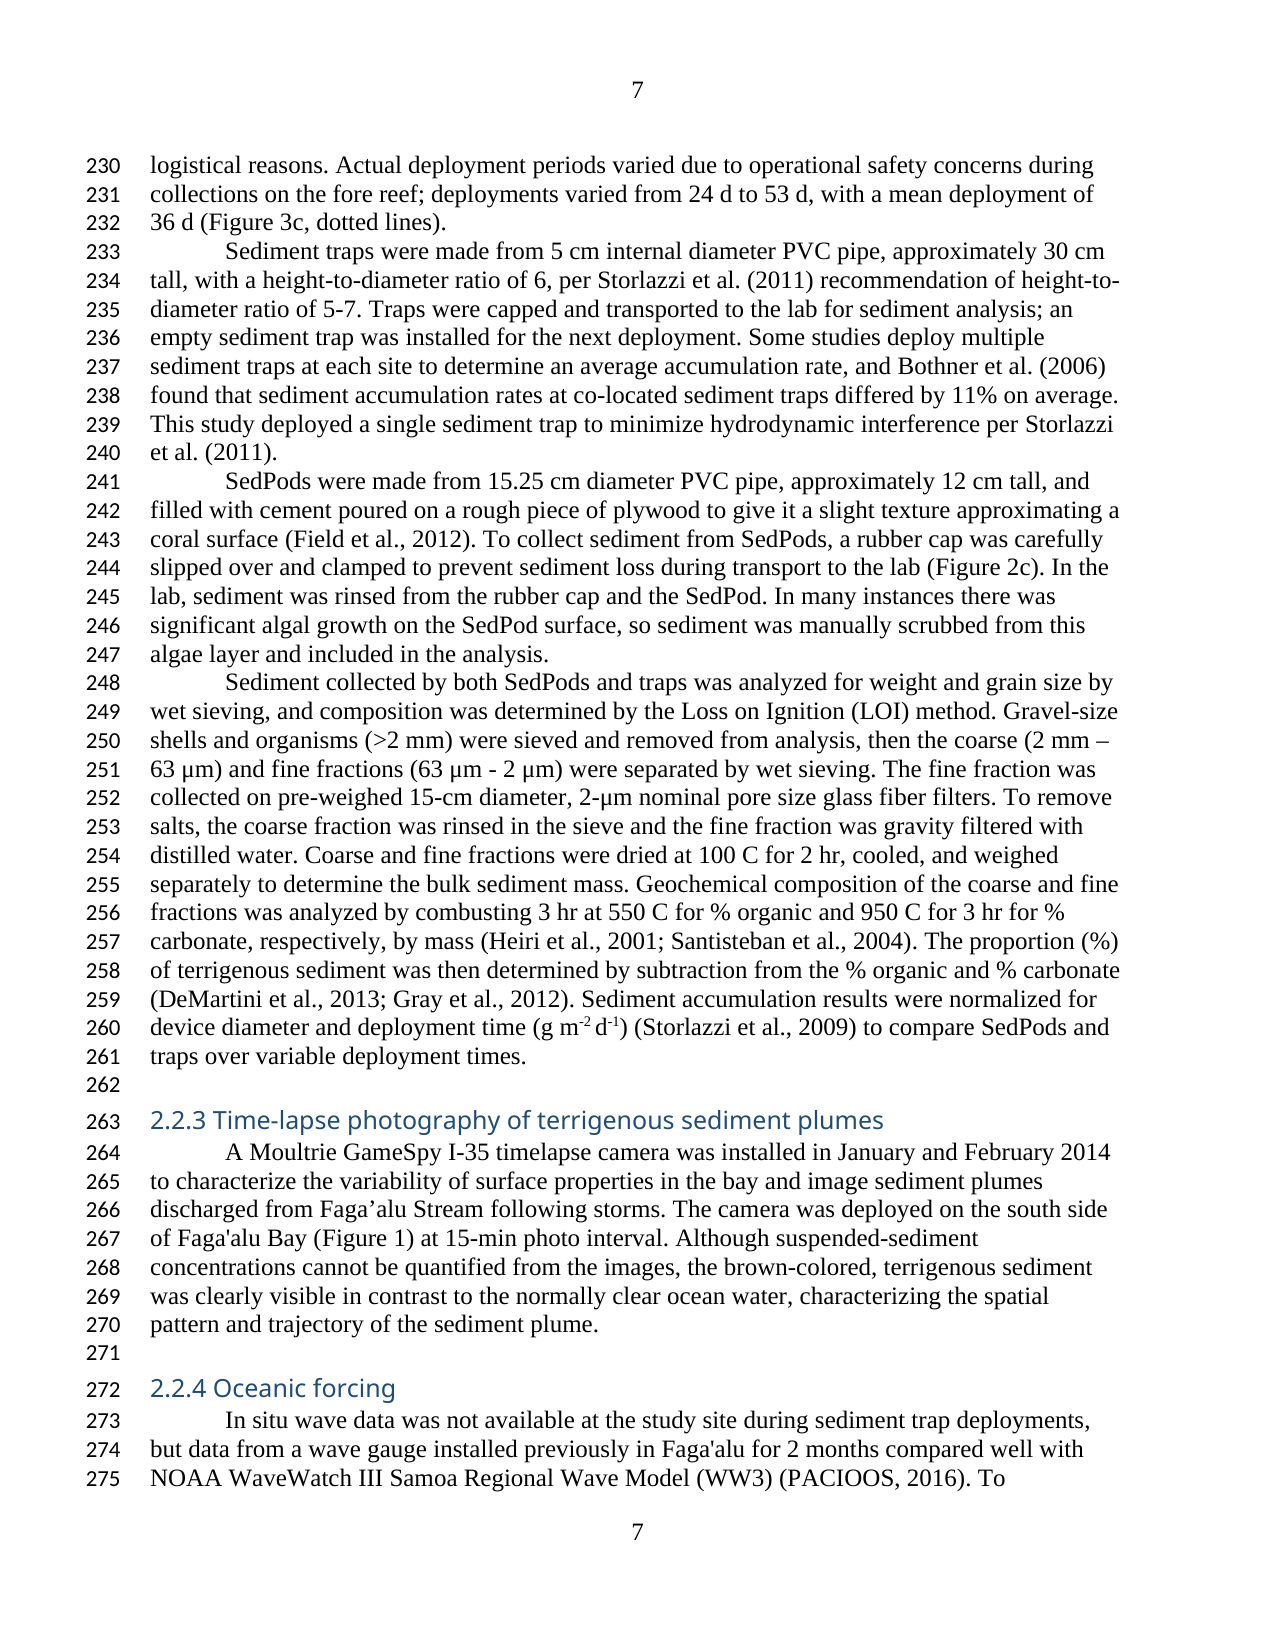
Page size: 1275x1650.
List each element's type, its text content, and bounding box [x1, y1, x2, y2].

subtitle 2.2.4 Oceanic forcing [150, 1371, 1125, 1405]
text SedPods were made from 15.25 cm diameter PVC pipe, approximately 12 cm tall, and filled with cement poured on a rough piece of plywood to give it a slight texture approximating a coral surface (Field et al., 2012). To collect sediment from SedPods, a rubber cap was carefully slipped over and clamped to prevent sediment loss during transport to the lab (Figure 2c). In the lab, sediment was rinsed from the rubber cap and the SedPod. In many instances there was significant algal growth on the SedPod surface, so sediment was manually scrubbed from this algae layer and included in the analysis. [150, 466, 1125, 667]
text Sediment collected by both SedPods and traps was analyzed for weight and grain size by wet sieving, and composition was determined by the Loss on Ignition (LOI) method. Gravel-size shells and organisms (>2 mm) were sieved and removed from analysis, then the coarse (2 mm – 63 μm) and fine fractions (63 μm - 2 μm) were separated by wet sieving. The fine fraction was collected on pre-weighed 15-cm diameter, 2-μm nominal pore size glass fiber filters. To remove salts, the coarse fraction was rinsed in the sieve and the fine fraction was gravity filtered with distilled water. Coarse and fine fractions were dried at 100 C for 2 hr, cooled, and weighed separately to determine the bulk sediment mass. Geochemical composition of the coarse and fine fractions was analyzed by combusting 3 hr at 550 C for % organic and 950 C for 3 hr for % carbonate, respectively, by mass (Heiri et al., 2001; Santisteban et al., 2004). The proportion (%) of terrigenous sediment was then determined by subtraction from the % organic and % carbonate (DeMartini et al., 2013; Gray et al., 2012). Sediment accumulation results were normalized for device diameter and deployment time (g m-2 d-1) (Storlazzi et al., 2009) to compare SedPods and traps over variable deployment times. [150, 667, 1125, 1070]
text A Moultrie GameSpy I-35 timelapse camera was installed in January and February 2014 to characterize the variability of surface properties in the bay and image sediment plumes discharged from Faga’alu Stream following storms. The camera was deployed on the south side of Faga'alu Bay (Figure 1) at 15-min photo interval. Although suspended-sediment concentrations cannot be quantified from the images, the brown-colored, terrigenous sediment was clearly visible in contrast to the normally clear ocean water, characterizing the spatial pattern and trajectory of the sediment plume. [150, 1137, 1125, 1338]
text Sediment traps were made from 5 cm internal diameter PVC pipe, approximately 30 cm tall, with a height-to-diameter ratio of 6, per Storlazzi et al. (2011) recommendation of height-to-diameter ratio of 5-7. Traps were capped and transported to the lab for sediment analysis; an empty sediment trap was installed for the next deployment. Some studies deploy multiple sediment traps at each site to determine an average accumulation rate, and Bothner et al. (2006) found that sediment accumulation rates at co-located sediment traps differed by 11% on average. This study deployed a single sediment trap to minimize hydrodynamic interference per Storlazzi et al. (2011). [150, 236, 1125, 466]
subtitle 2.2.3 Time-lapse photography of terrigenous sediment plumes [150, 1103, 1125, 1137]
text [150, 150, 1125, 236]
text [150, 1405, 1125, 1491]
